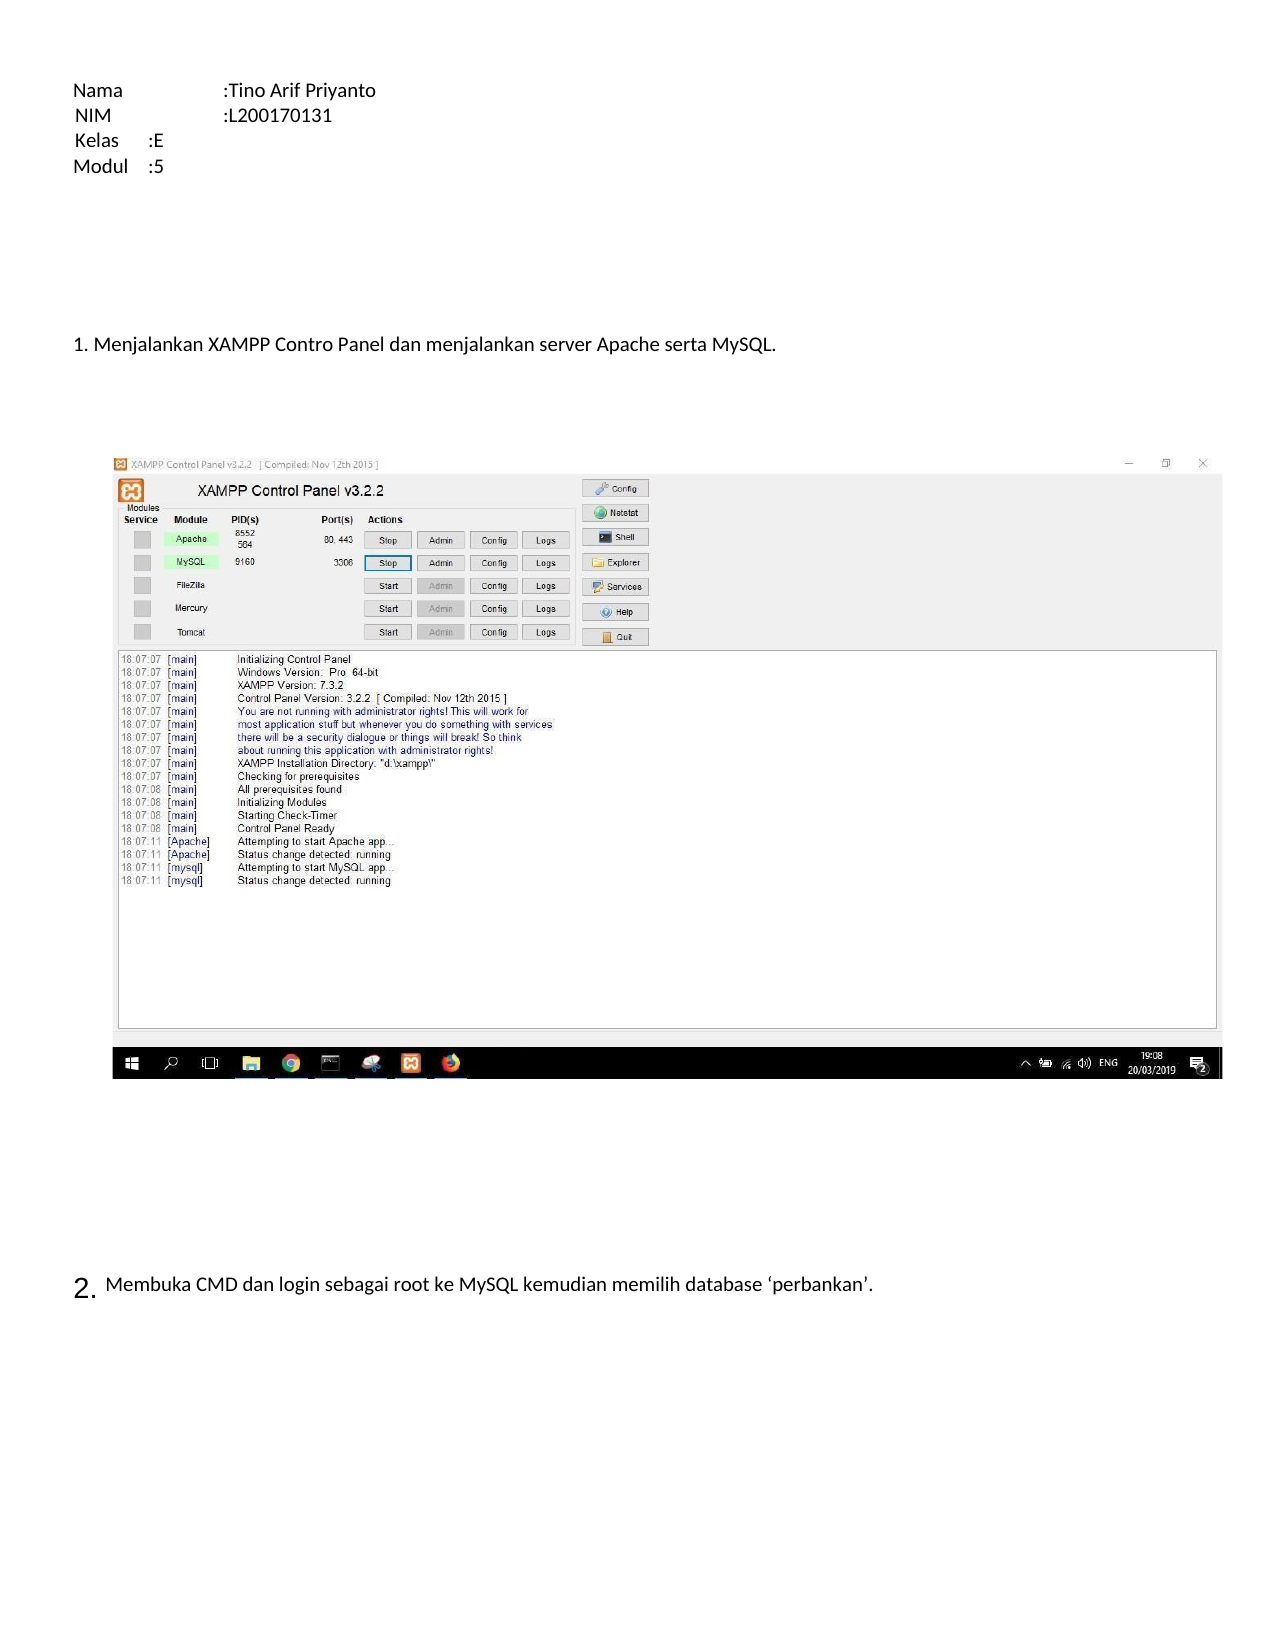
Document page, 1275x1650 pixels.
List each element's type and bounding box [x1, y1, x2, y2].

picture [112, 458, 1223, 1079]
